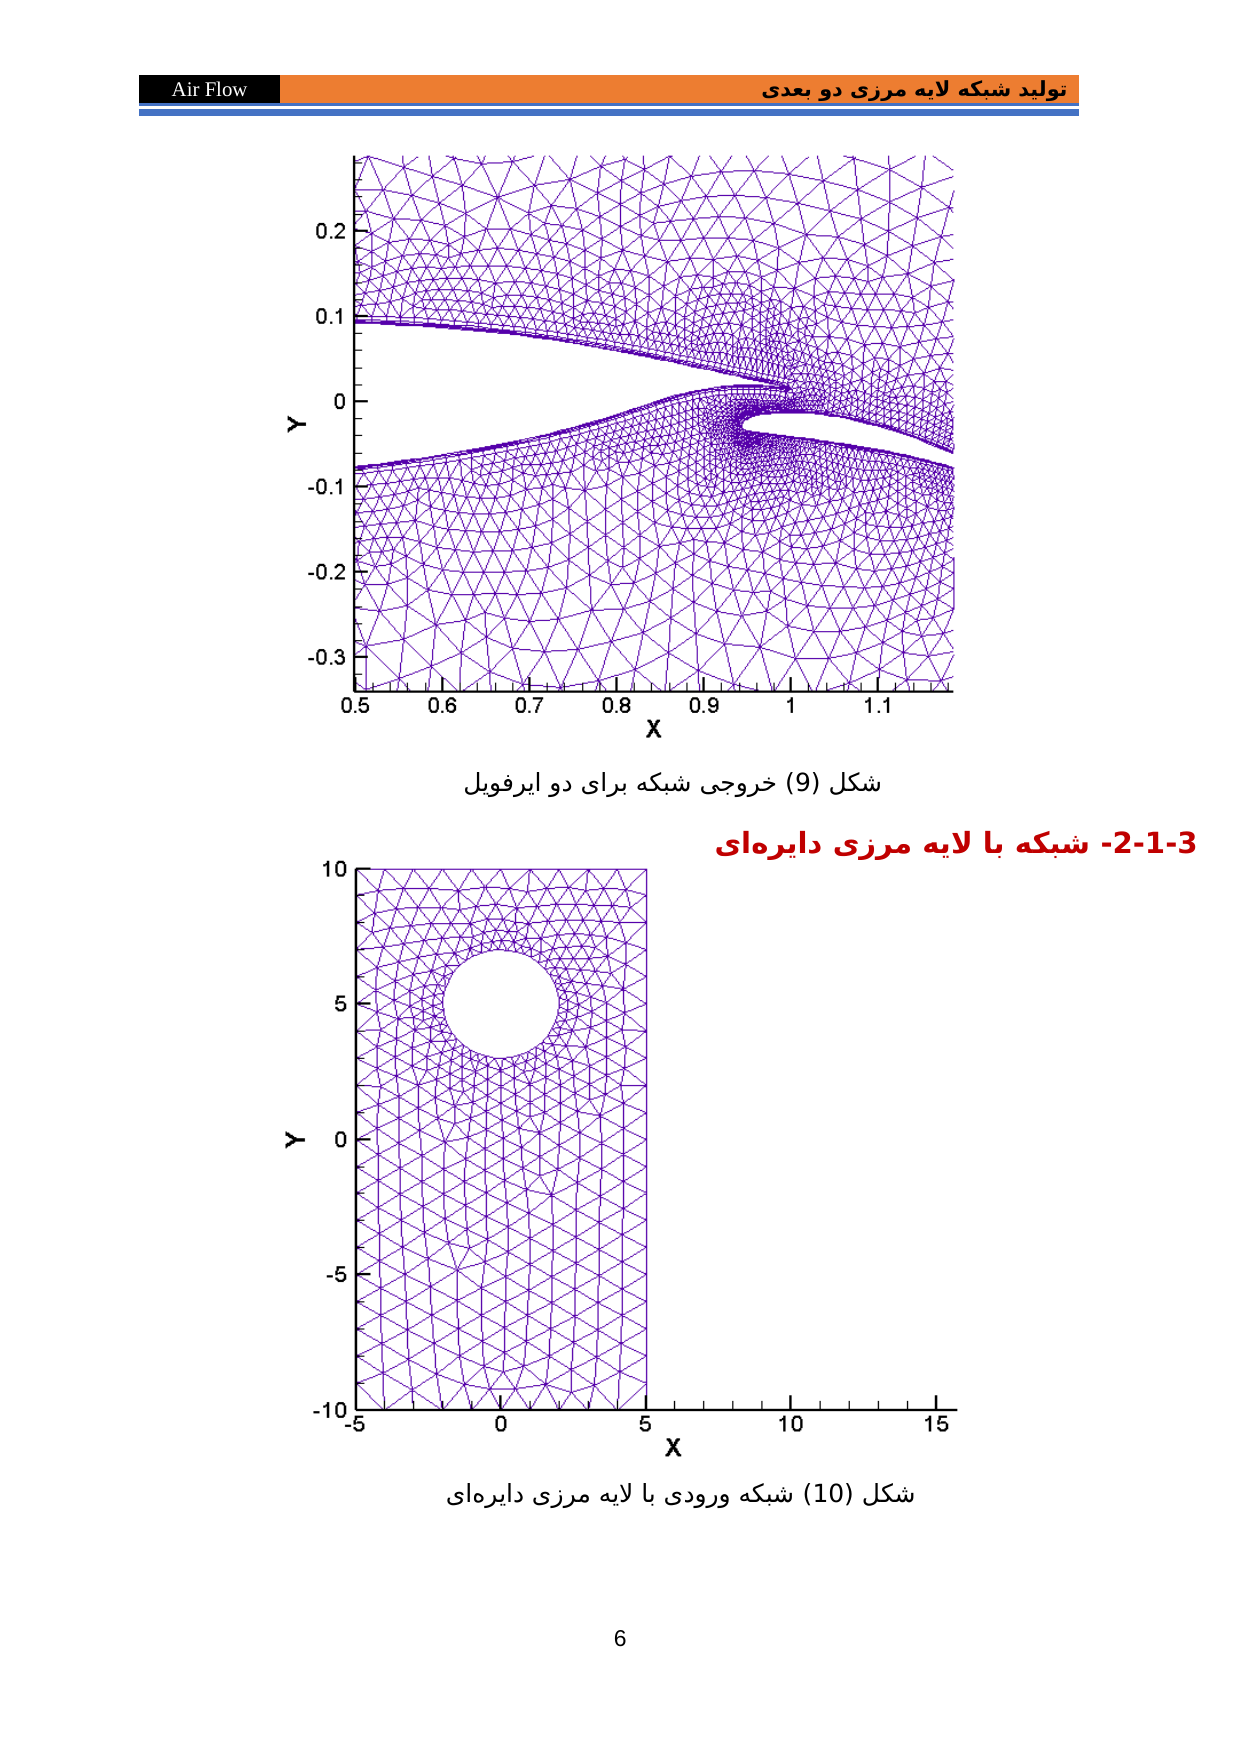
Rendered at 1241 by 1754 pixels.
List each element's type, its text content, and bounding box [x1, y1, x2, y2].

text خروجی شبکه برای دو ایرفویل [150, 768, 1090, 797]
text شبکه ورودی با لایه مرزی دایره‌ای [150, 1479, 1090, 1508]
subtitle شبکه با لایه مرزی دایره‌ای [150, 827, 1090, 861]
picture [282, 150, 958, 750]
picture [282, 860, 958, 1461]
